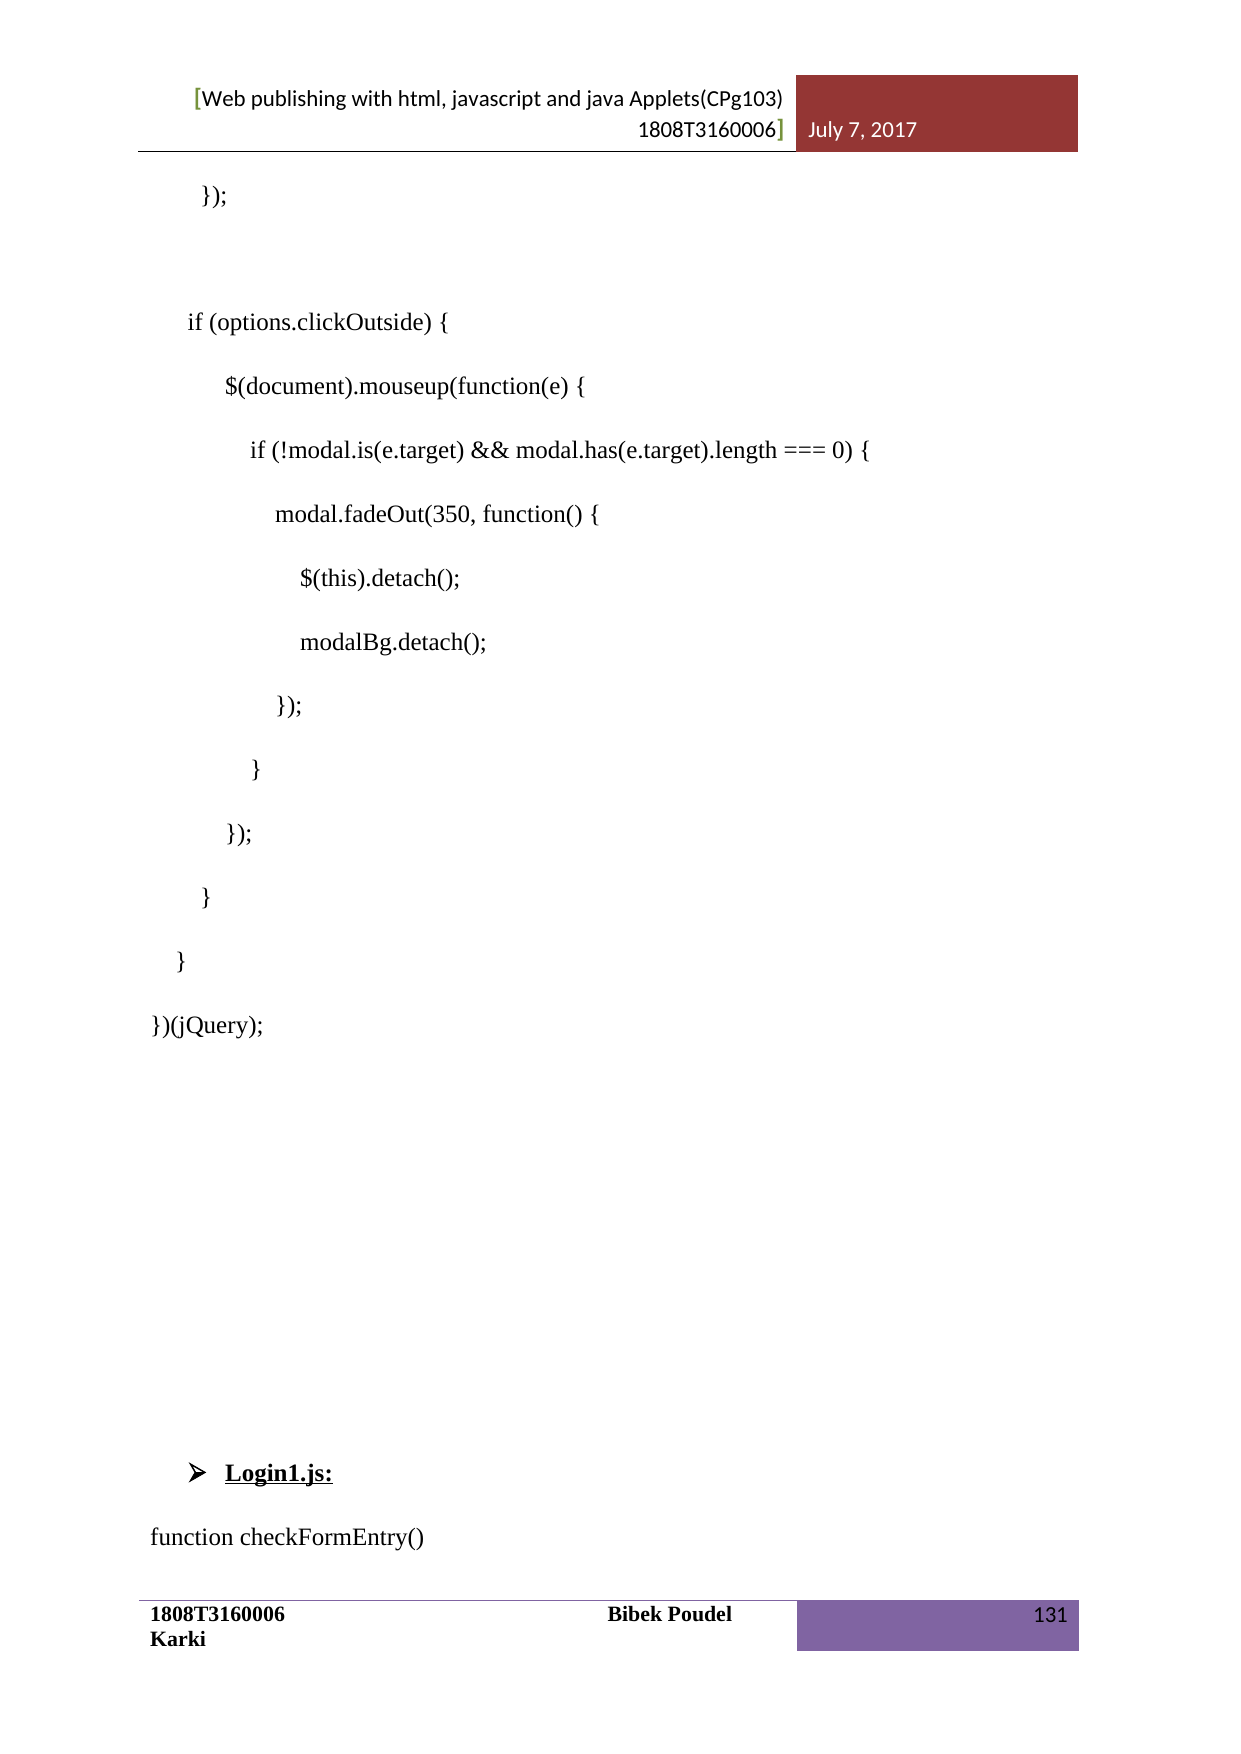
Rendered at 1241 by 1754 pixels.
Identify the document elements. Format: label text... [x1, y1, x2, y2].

text $(document).mouseup(function(e) { [150, 371, 1090, 399]
text } [150, 754, 1090, 783]
text }); [150, 180, 1090, 209]
text } [150, 946, 1090, 975]
text }); [150, 818, 1090, 847]
text if (!modal.is(e.target) && modal.has(e.target).length === 0) { [150, 435, 1090, 463]
text } [150, 882, 1090, 911]
text if (options.clickOutside) { [150, 307, 1090, 336]
text $(this).detach(); [150, 563, 1090, 591]
text function checkFormEntry() [150, 1522, 1090, 1551]
text modal.fadeOut(350, function() { [150, 499, 1090, 527]
text modalBg.detach(); [150, 627, 1090, 655]
text })(jQuery); [150, 1010, 1090, 1039]
text }); [150, 691, 1090, 719]
list Login1.js: [187, 1458, 1090, 1487]
